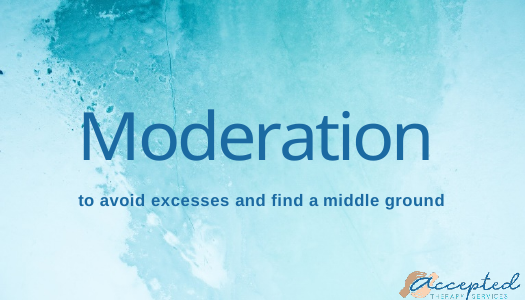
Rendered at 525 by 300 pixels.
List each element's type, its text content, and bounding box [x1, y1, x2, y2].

text to avoid excesses and find a middle ground [78, 191, 489, 210]
picture [0, 0, 525, 300]
subtitle Moderation [78, 89, 489, 180]
